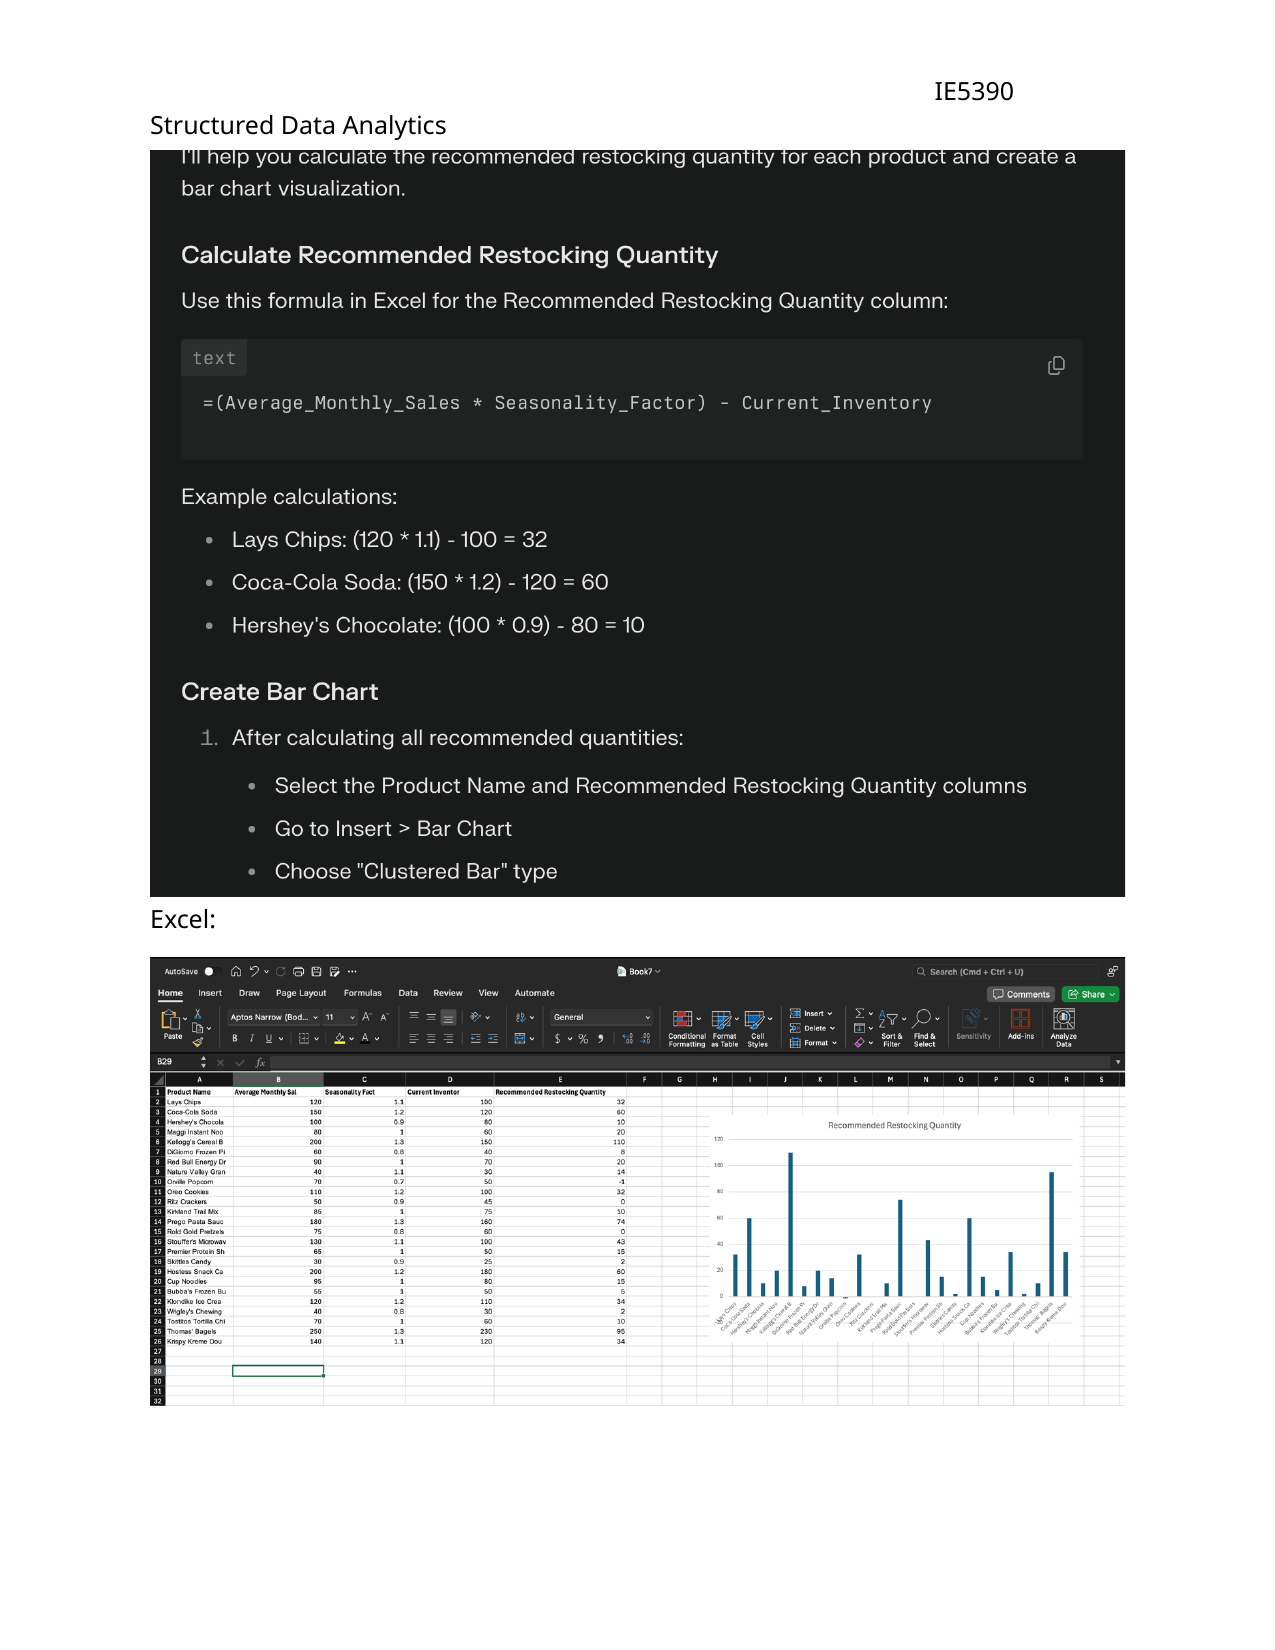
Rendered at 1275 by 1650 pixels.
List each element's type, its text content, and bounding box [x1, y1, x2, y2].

text Prompt: Solution by AI: Excel: 4. Use the Restockings sheet in Gen_AI_Prompt_Engineering.xlsx and ask Gen AI bot to use its data to calculate the Recommended Restocking Quantity and display in in the Recommended Restocking Quantity column. Also ask the bot to create a bar chart to visualize the data. Also, copy the results to excel and submit file. Prompt: Solution by AI: Excel: [150, 897, 1125, 936]
picture [150, 957, 1125, 1406]
picture [150, 150, 1125, 897]
